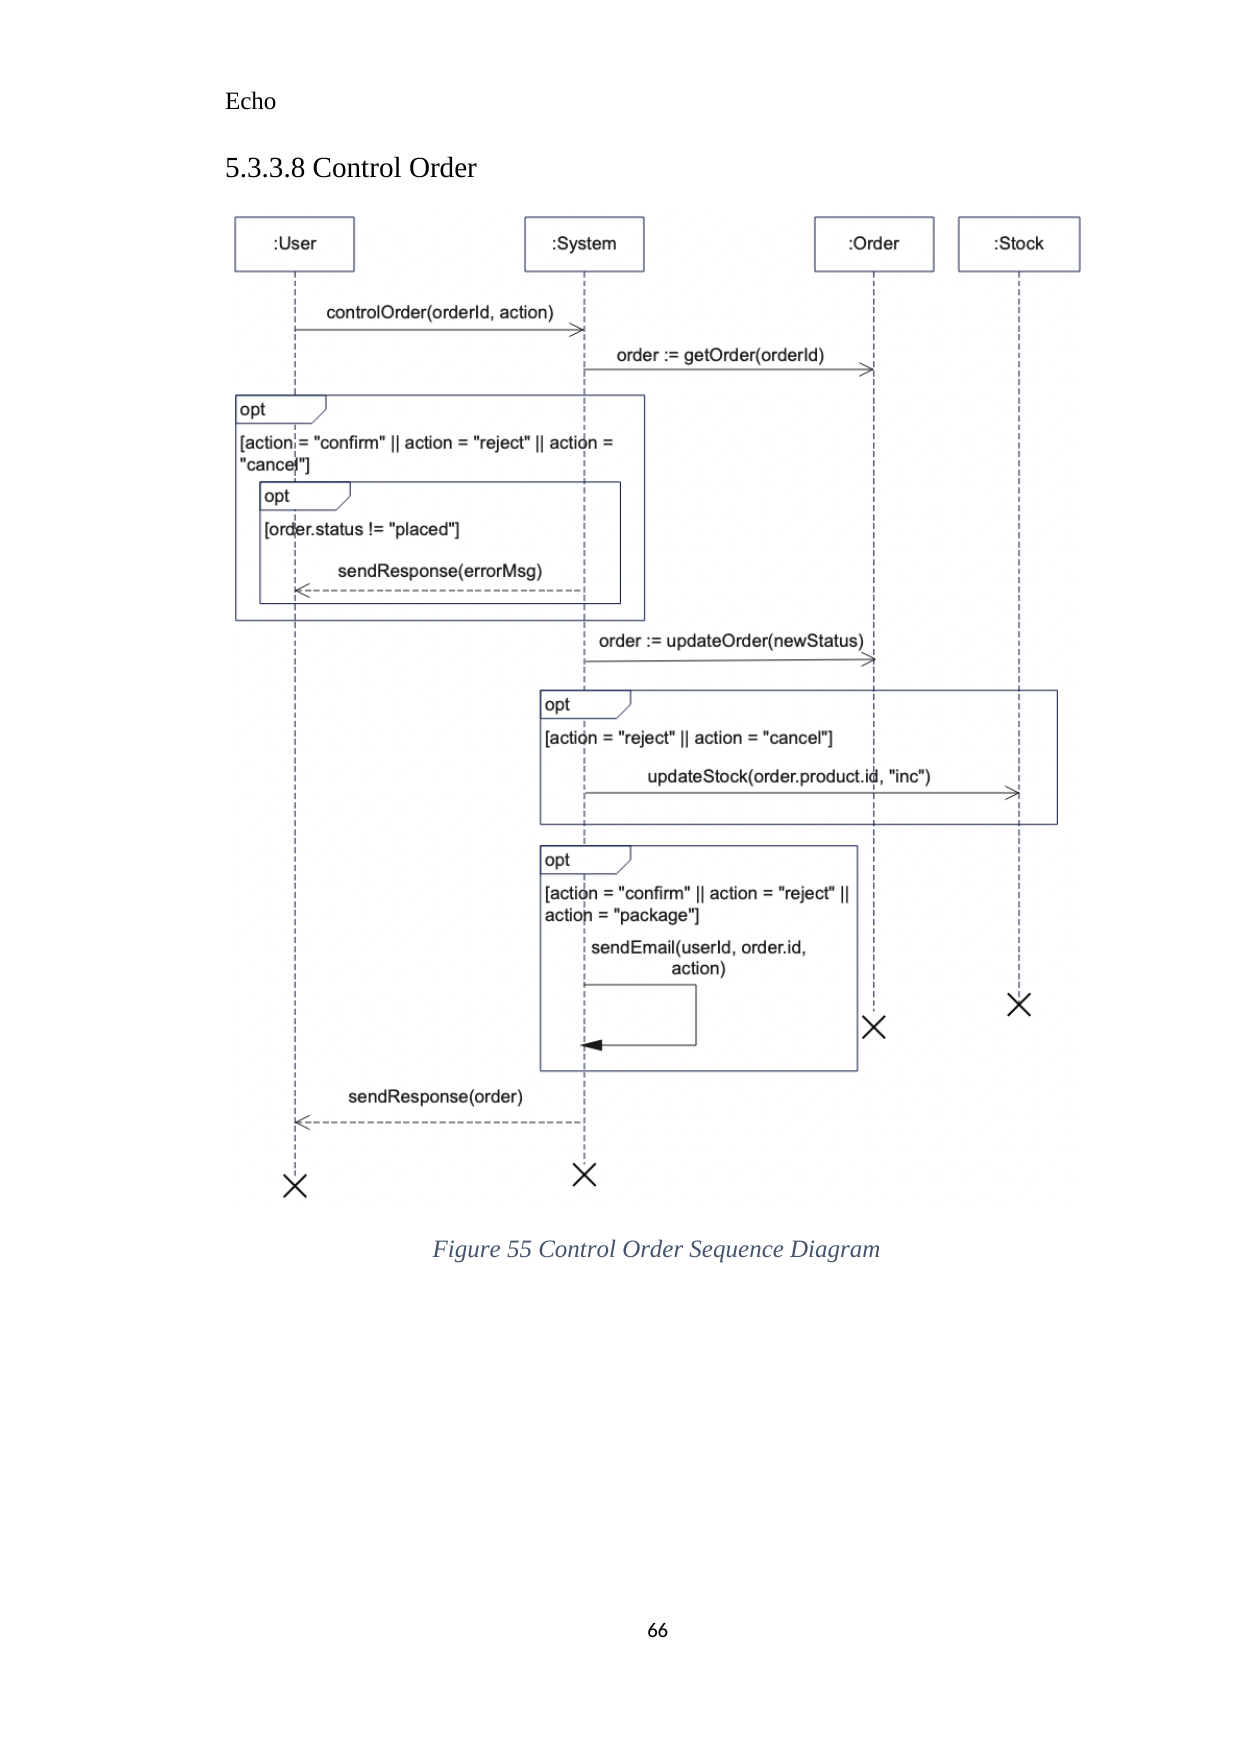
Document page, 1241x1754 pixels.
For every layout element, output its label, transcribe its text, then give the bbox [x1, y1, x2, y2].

text 5.3.3.8 Control Order [225, 150, 1090, 183]
picture [230, 212, 1085, 1209]
